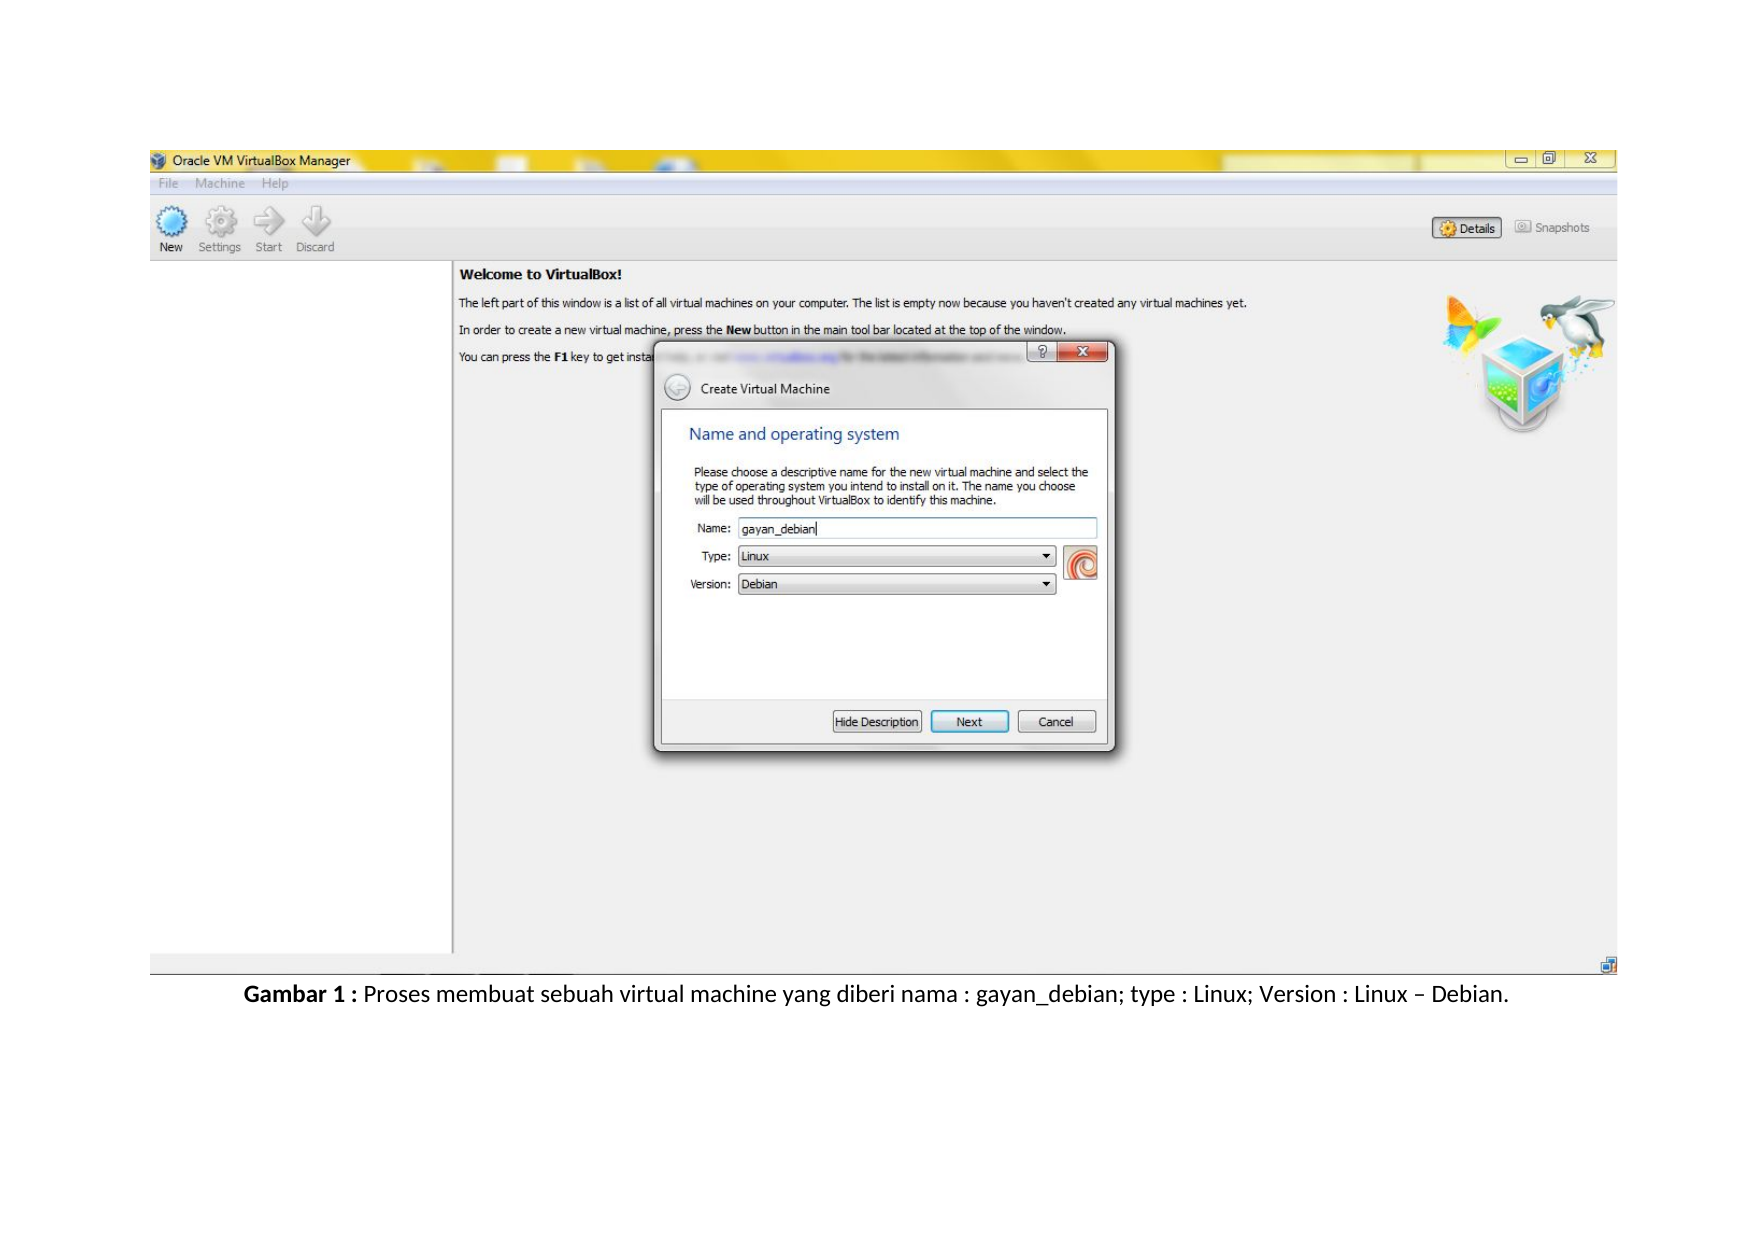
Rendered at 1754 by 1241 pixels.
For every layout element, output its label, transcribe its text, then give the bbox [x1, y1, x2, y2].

picture [150, 150, 1618, 975]
text Gambar 1 : Proses membuat sebuah virtual machine yang diberi nama : gayan_debian; type : Linux; Version : Linux – Debian. [150, 979, 1604, 1009]
